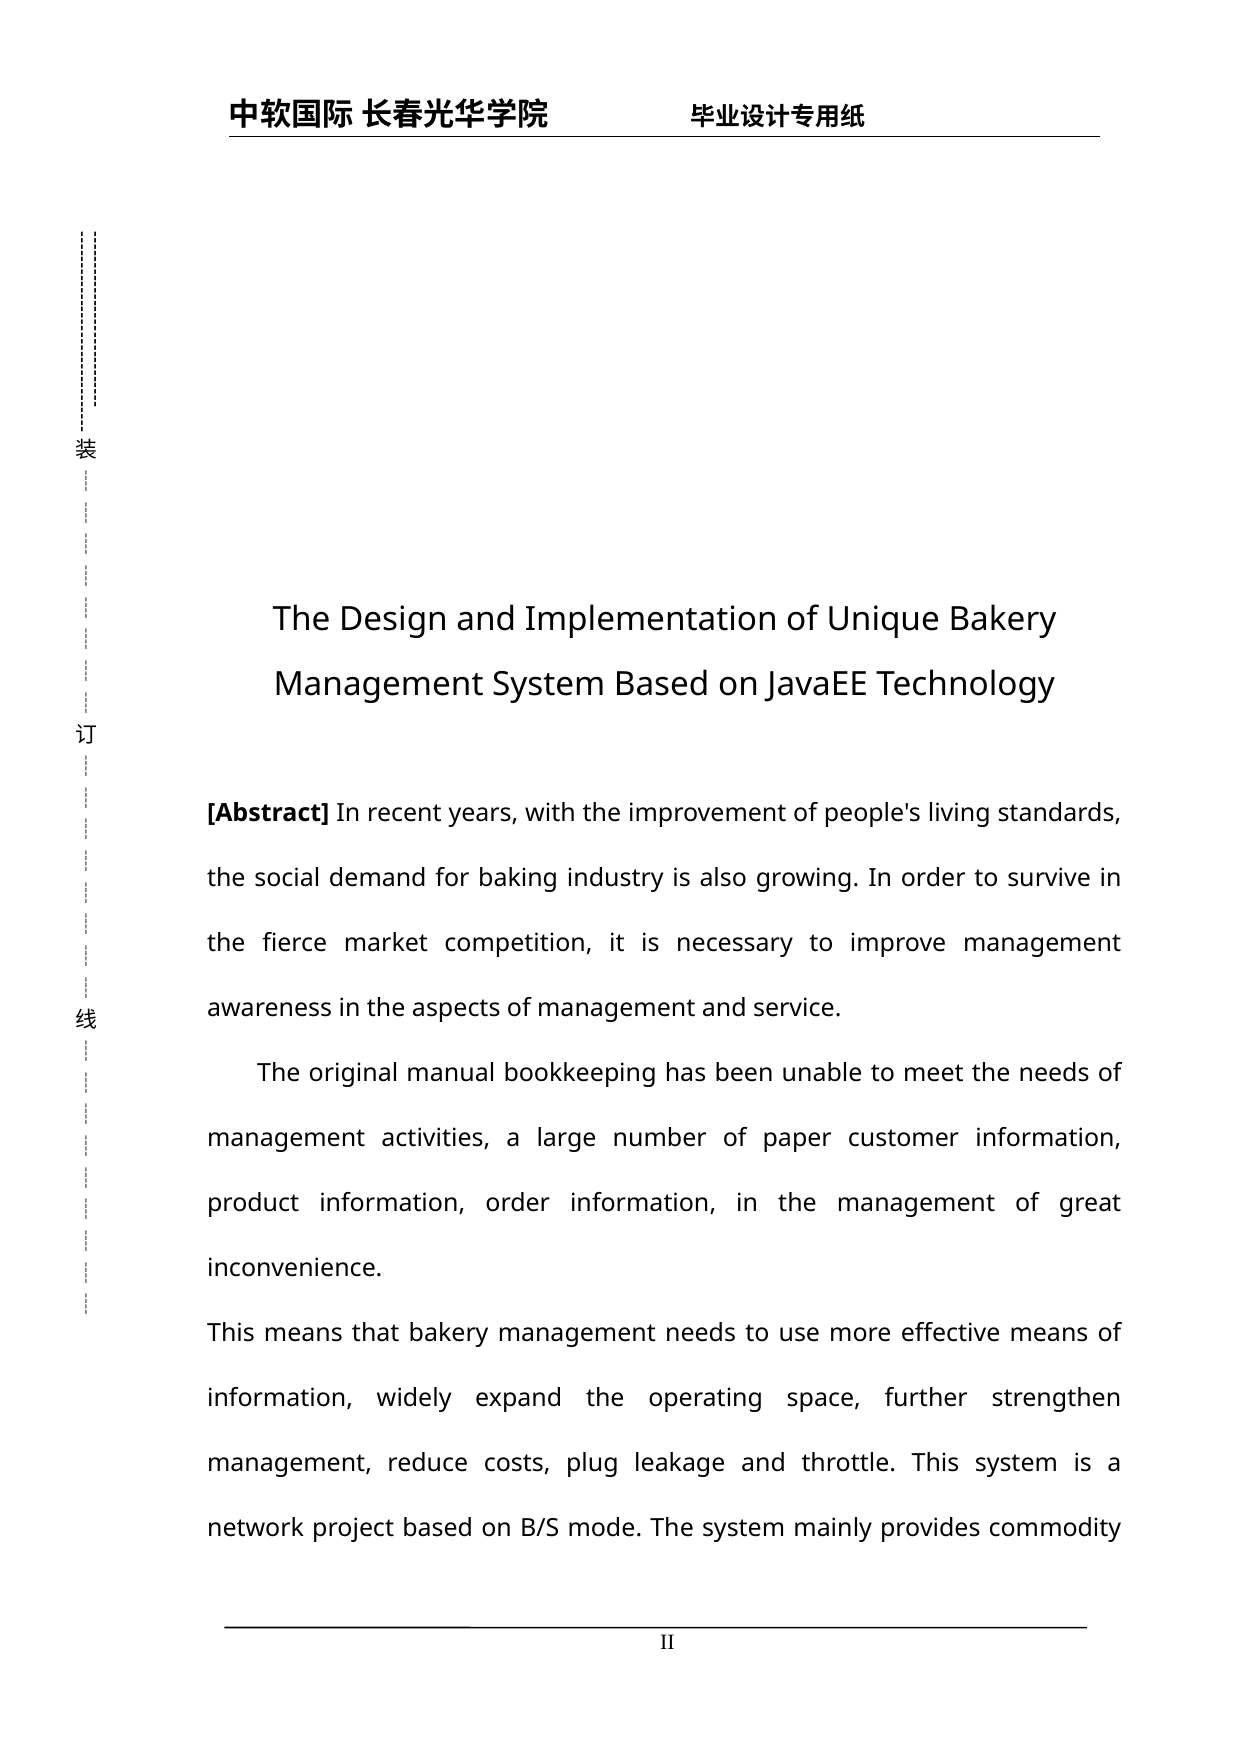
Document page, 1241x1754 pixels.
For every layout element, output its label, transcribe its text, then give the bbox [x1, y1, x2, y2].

text Management System Based on JavaEE Technology [207, 649, 1122, 714]
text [207, 1299, 1122, 1559]
text The original manual bookkeeping has been unable to meet the needs of management activities, a large number of paper customer information, product information, order information, in the management of great inconvenience. [207, 1039, 1122, 1299]
text [Abstract] In recent years, with the improvement of people's living standards, the social demand for baking industry is also growing. In order to survive in the fierce market competition, it is necessary to improve management awareness in the aspects of management and service. [207, 779, 1122, 1039]
text The Design and Implementation of Unique Bakery [207, 584, 1122, 649]
